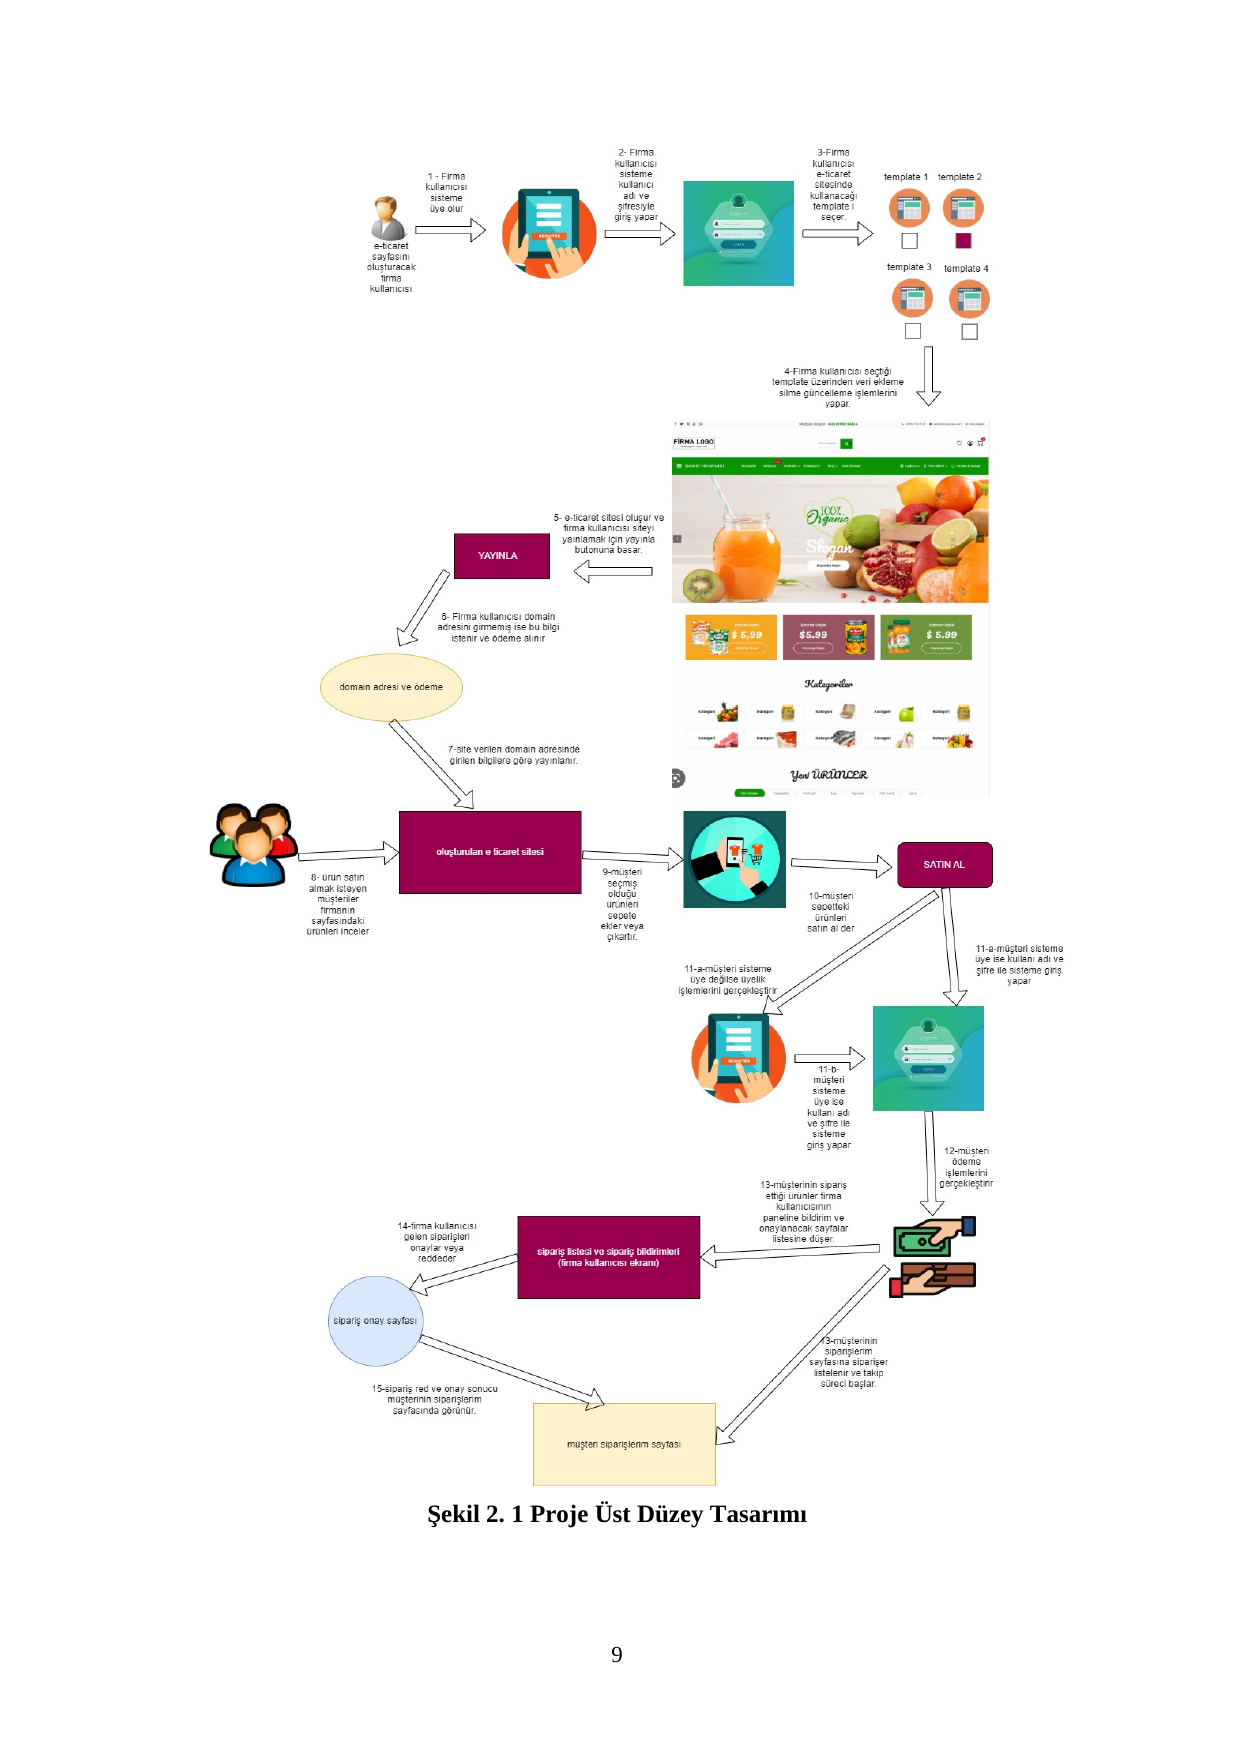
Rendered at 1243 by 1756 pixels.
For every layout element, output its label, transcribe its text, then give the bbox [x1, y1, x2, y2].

text Şekil 2. 1 Proje Üst Düzey Tasarımı [32, 1499, 1201, 1528]
picture [209, 147, 1071, 1486]
